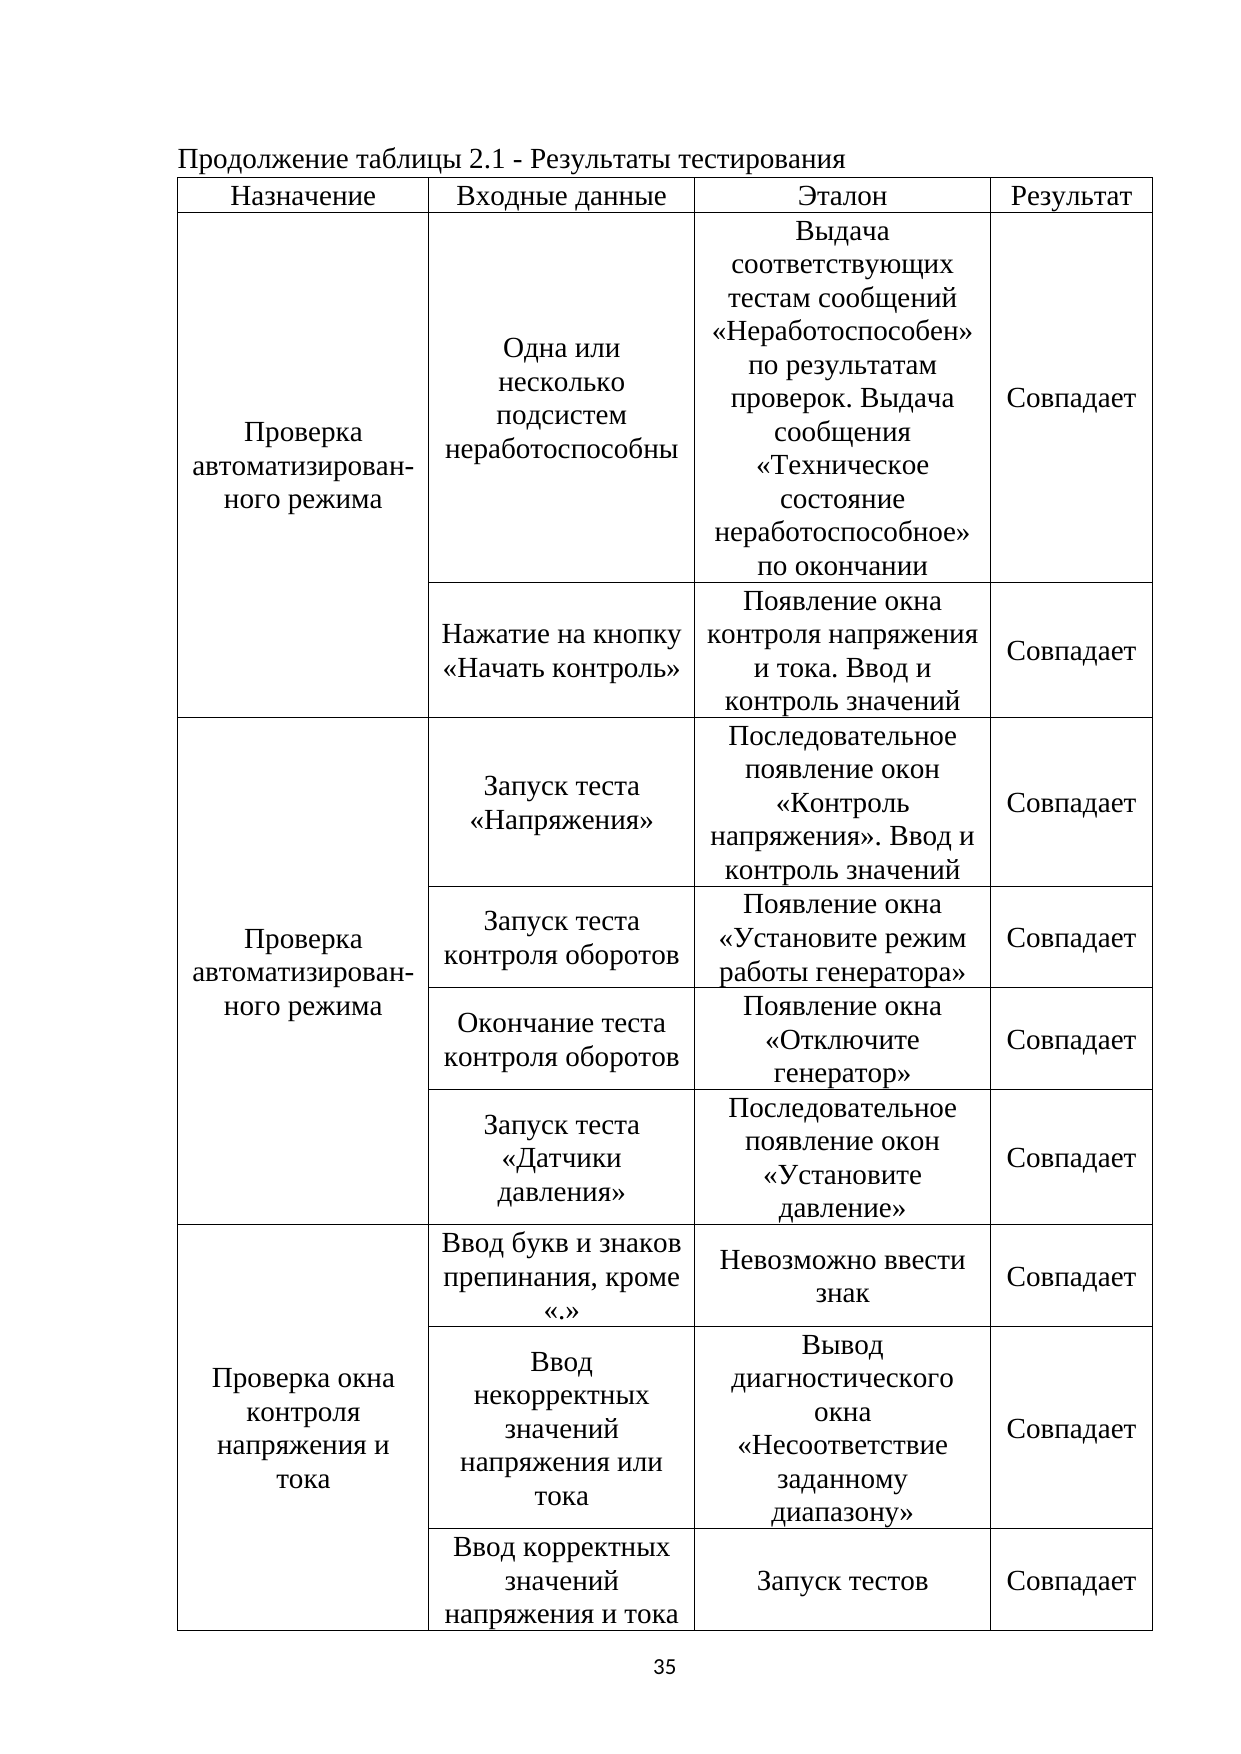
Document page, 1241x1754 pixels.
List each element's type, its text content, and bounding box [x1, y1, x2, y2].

text Продолжение таблицы 2.1 - Результаты тестирования [177, 141, 1152, 174]
table_cell Появление окна «Отключите генератор» [695, 988, 990, 1089]
table_cell Окончание теста контроля оборотов [429, 988, 694, 1089]
table_header Входные данные [429, 178, 694, 212]
table_cell Совпадает [991, 1529, 1152, 1630]
table_cell Последовательное появление окон «Установите давление» [695, 1090, 990, 1224]
table_header Эталон [695, 178, 990, 212]
table_cell Нажатие на кнопку «Начать контроль» [429, 583, 694, 717]
table_header Назначение [178, 178, 428, 212]
table_cell Последовательное появление окон «Контроль напряжения». Ввод и контроль значений [695, 718, 990, 886]
table_cell Совпадает [991, 1327, 1152, 1528]
table_cell Проверка автоматизирован-ного режима [178, 213, 428, 717]
table_cell Совпадает [991, 213, 1152, 582]
table_cell Запуск тестов [695, 1529, 990, 1630]
table_cell Совпадает [991, 718, 1152, 886]
table_cell Запуск теста контроля оборотов [429, 887, 694, 987]
table_cell Ввод корректных значений напряжения и тока [429, 1529, 694, 1630]
table_cell Совпадает [991, 1090, 1152, 1224]
table_cell Ввод букв и знаков препинания, кроме «.» [429, 1225, 694, 1326]
table_cell Невозможно ввести знак [695, 1225, 990, 1326]
table_cell Запуск теста «Напряжения» [429, 718, 694, 886]
table_cell Одна или несколько подсистем неработоспособны [429, 213, 694, 582]
table_cell Появление окна «Установите режим работы генератора» [695, 887, 990, 987]
table_cell Появление окна контроля напряжения и тока. Ввод и контроль значений [695, 583, 990, 717]
table_cell Совпадает [991, 583, 1152, 717]
table_cell Запуск теста «Датчики давления» [429, 1090, 694, 1224]
table_cell Ввод некорректных значений напряжения или тока [429, 1327, 694, 1528]
table_cell Совпадает [991, 1225, 1152, 1326]
table_cell Проверка окна контроля напряжения и тока [178, 1225, 428, 1630]
table_cell Проверка автоматизирован-ного режима [178, 718, 428, 1224]
table_cell Выдача соответствующих тестам сообщений «Неработоспособен» по результатам проверок. Выдача сообщения «Техническое состояние неработоспособное» по окончании [695, 213, 990, 582]
table_cell Совпадает [991, 887, 1152, 987]
table_cell Совпадает [991, 988, 1152, 1089]
table_header Результат [991, 178, 1152, 212]
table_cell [695, 1327, 990, 1528]
